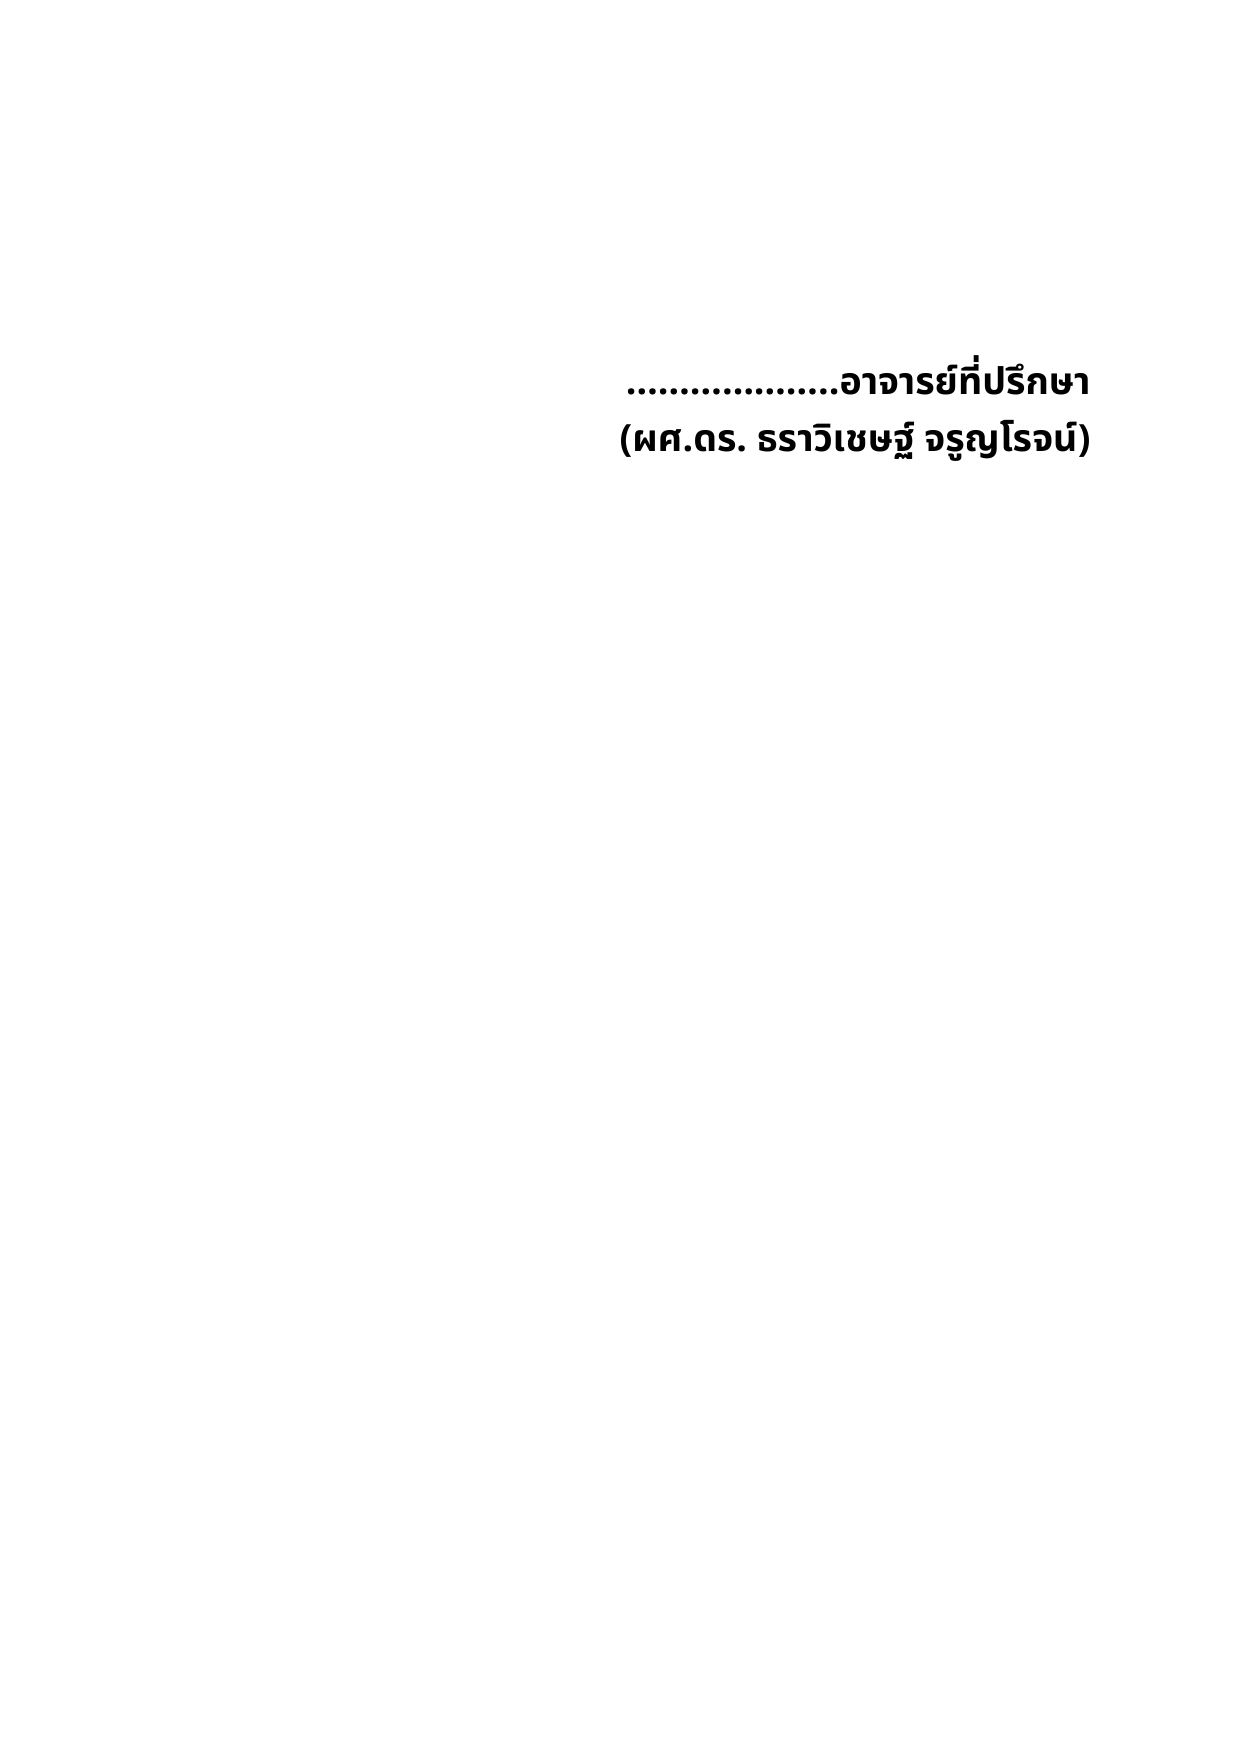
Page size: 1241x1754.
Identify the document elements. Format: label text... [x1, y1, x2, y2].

text (ผศ.ดร. ธราวิเชษฐ์ จรูญโรจน์) [225, 411, 1090, 468]
text ………………..อาจารย์ที่ปรึกษา [225, 354, 1090, 411]
